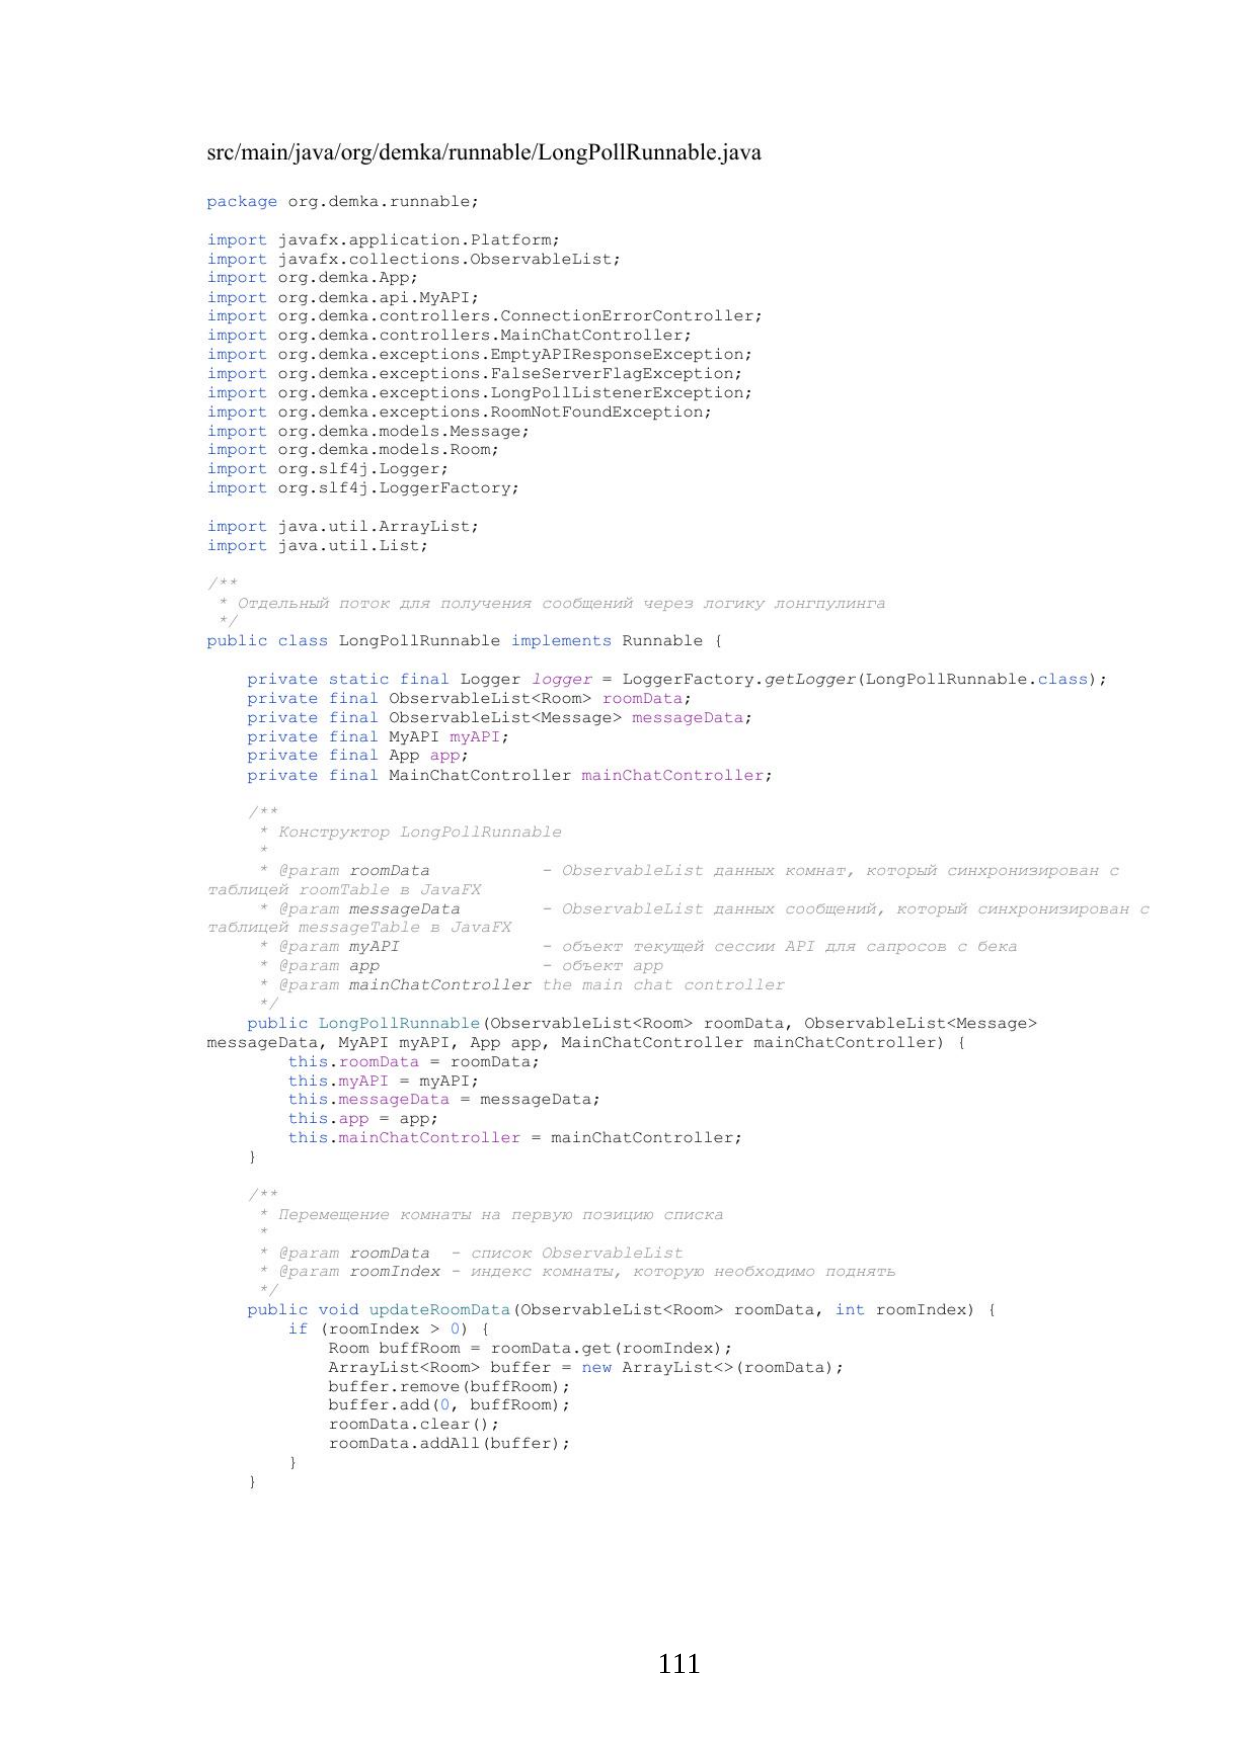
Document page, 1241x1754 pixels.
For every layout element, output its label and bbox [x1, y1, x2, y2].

picture [177, 118, 1182, 1539]
